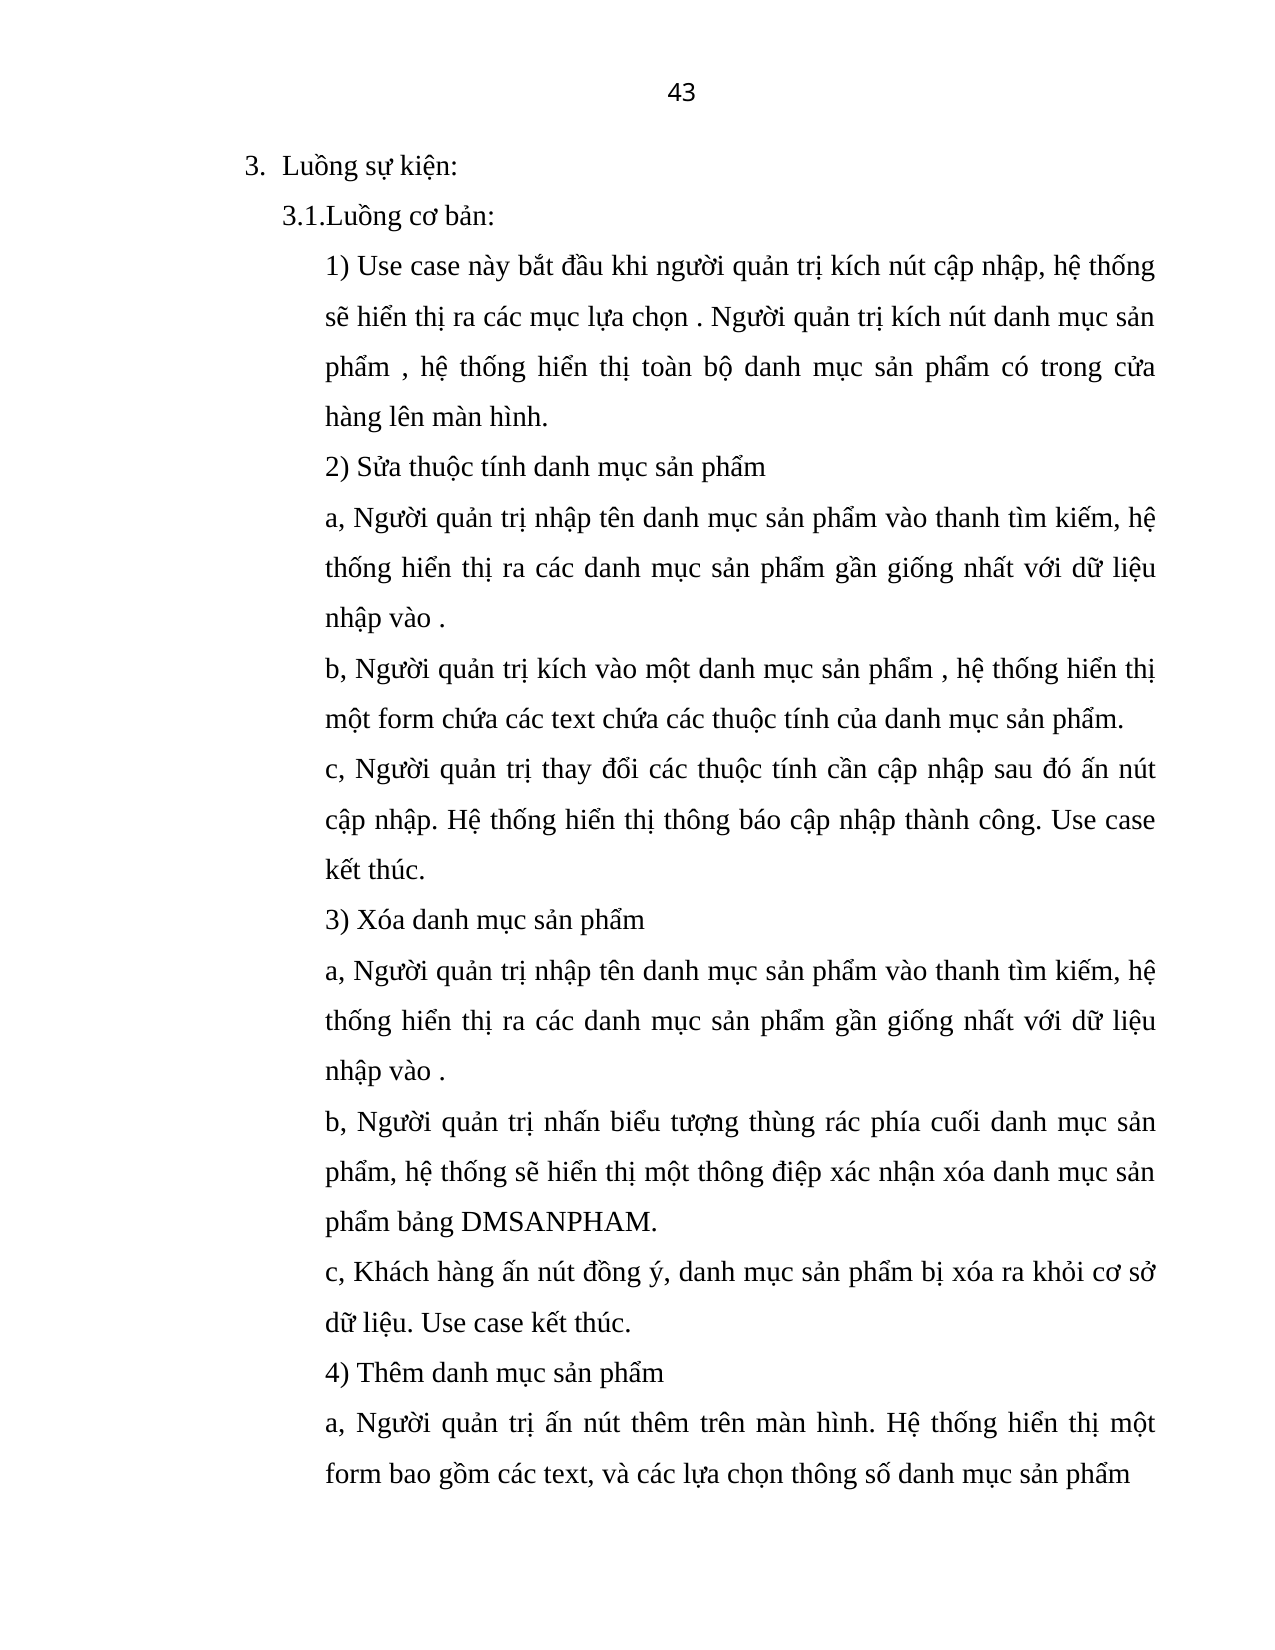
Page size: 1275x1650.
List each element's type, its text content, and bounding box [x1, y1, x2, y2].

text b, Người quản trị kích vào một danh mục sản phẩm , hệ thống hiển thị một form chứa các text chứa các thuộc tính của danh mục sản phẩm. [325, 651, 1157, 735]
list Luồng sự kiện: [244, 148, 1157, 181]
text 4) Thêm danh mục sản phẩm [325, 1355, 1157, 1389]
text 2) Sửa thuộc tính danh mục sản phẩm [325, 449, 1157, 483]
text b, Người quản trị nhấn biểu tượng thùng rác phía cuối danh mục sản phẩm, hệ thống sẽ hiển thị một thông điệp xác nhận xóa danh mục sản phẩm bảng DMSANPHAM. [325, 1104, 1157, 1238]
text a, Người quản trị nhập tên danh mục sản phẩm vào thanh tìm kiếm, hệ thống hiển thị ra các danh mục sản phẩm gần giống nhất với dữ liệu nhập vào . [325, 500, 1157, 634]
text a, Người quản trị ấn nút thêm trên màn hình. Hệ thống hiển thị một form bao gồm các text, và các lựa chọn thông số danh mục sản phẩm [325, 1406, 1157, 1489]
list 3.1.Luồng cơ bản: [282, 198, 1157, 232]
text a, Người quản trị nhập tên danh mục sản phẩm vào thanh tìm kiếm, hệ thống hiển thị ra các danh mục sản phẩm gần giống nhất với dữ liệu nhập vào . [325, 953, 1157, 1087]
text 1) Use case này bắt đầu khi người quản trị kích nút cập nhập, hệ thống sẽ hiển thị ra các mục lựa chọn . Người quản trị kích nút danh mục sản phẩm , hệ thống hiển thị toàn bộ danh mục sản phẩm có trong cửa hàng lên màn hình. [325, 248, 1157, 433]
text c, Khách hàng ấn nút đồng ý, danh mục sản phẩm bị xóa ra khỏi cơ sở dữ liệu. Use case kết thúc. [325, 1254, 1157, 1338]
text c, Người quản trị thay đổi các thuộc tính cần cập nhập sau đó ấn nút cập nhập. Hệ thống hiển thị thông báo cập nhập thành công. Use case kết thúc. [325, 751, 1157, 886]
text 3) Xóa danh mục sản phẩm [325, 902, 1157, 936]
